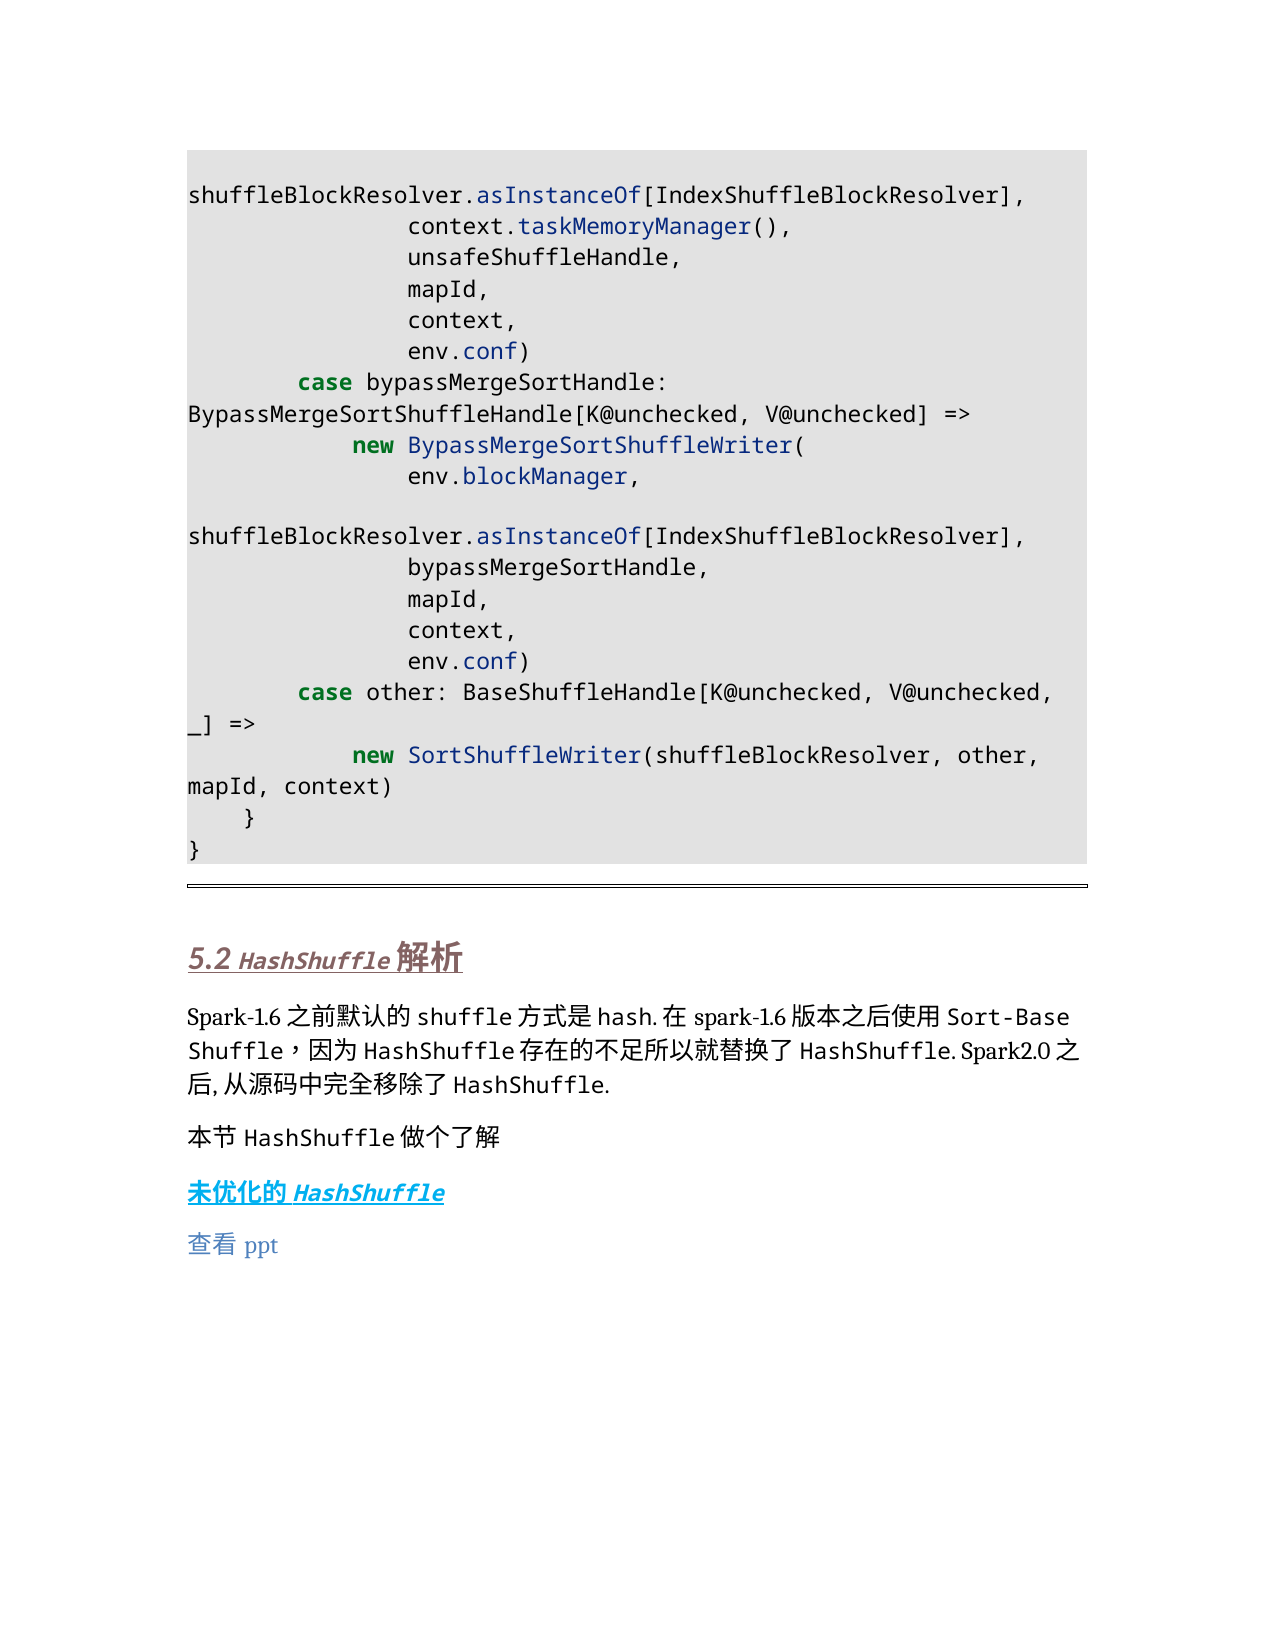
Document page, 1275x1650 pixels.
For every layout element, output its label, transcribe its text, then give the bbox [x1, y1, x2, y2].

text 本节 HashShuffle做个了解 [187, 1119, 1087, 1153]
subtitle 5.2 HashShuffle 解析 [187, 934, 1087, 979]
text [187, 150, 1087, 864]
text Spark-1.6 之前默认的shuffle方式是hash. 在 spark-1.6版本之后使用Sort-Base Shuffle，因为HashShuffle存在的不足所以就替换了HashShuffle. Spark2.0之后, 从源码中完全移除了HashShuffle. [187, 998, 1087, 1101]
subtitle 未优化的HashShuffle [187, 1174, 1087, 1208]
text 查看 ppt [187, 1227, 1087, 1261]
